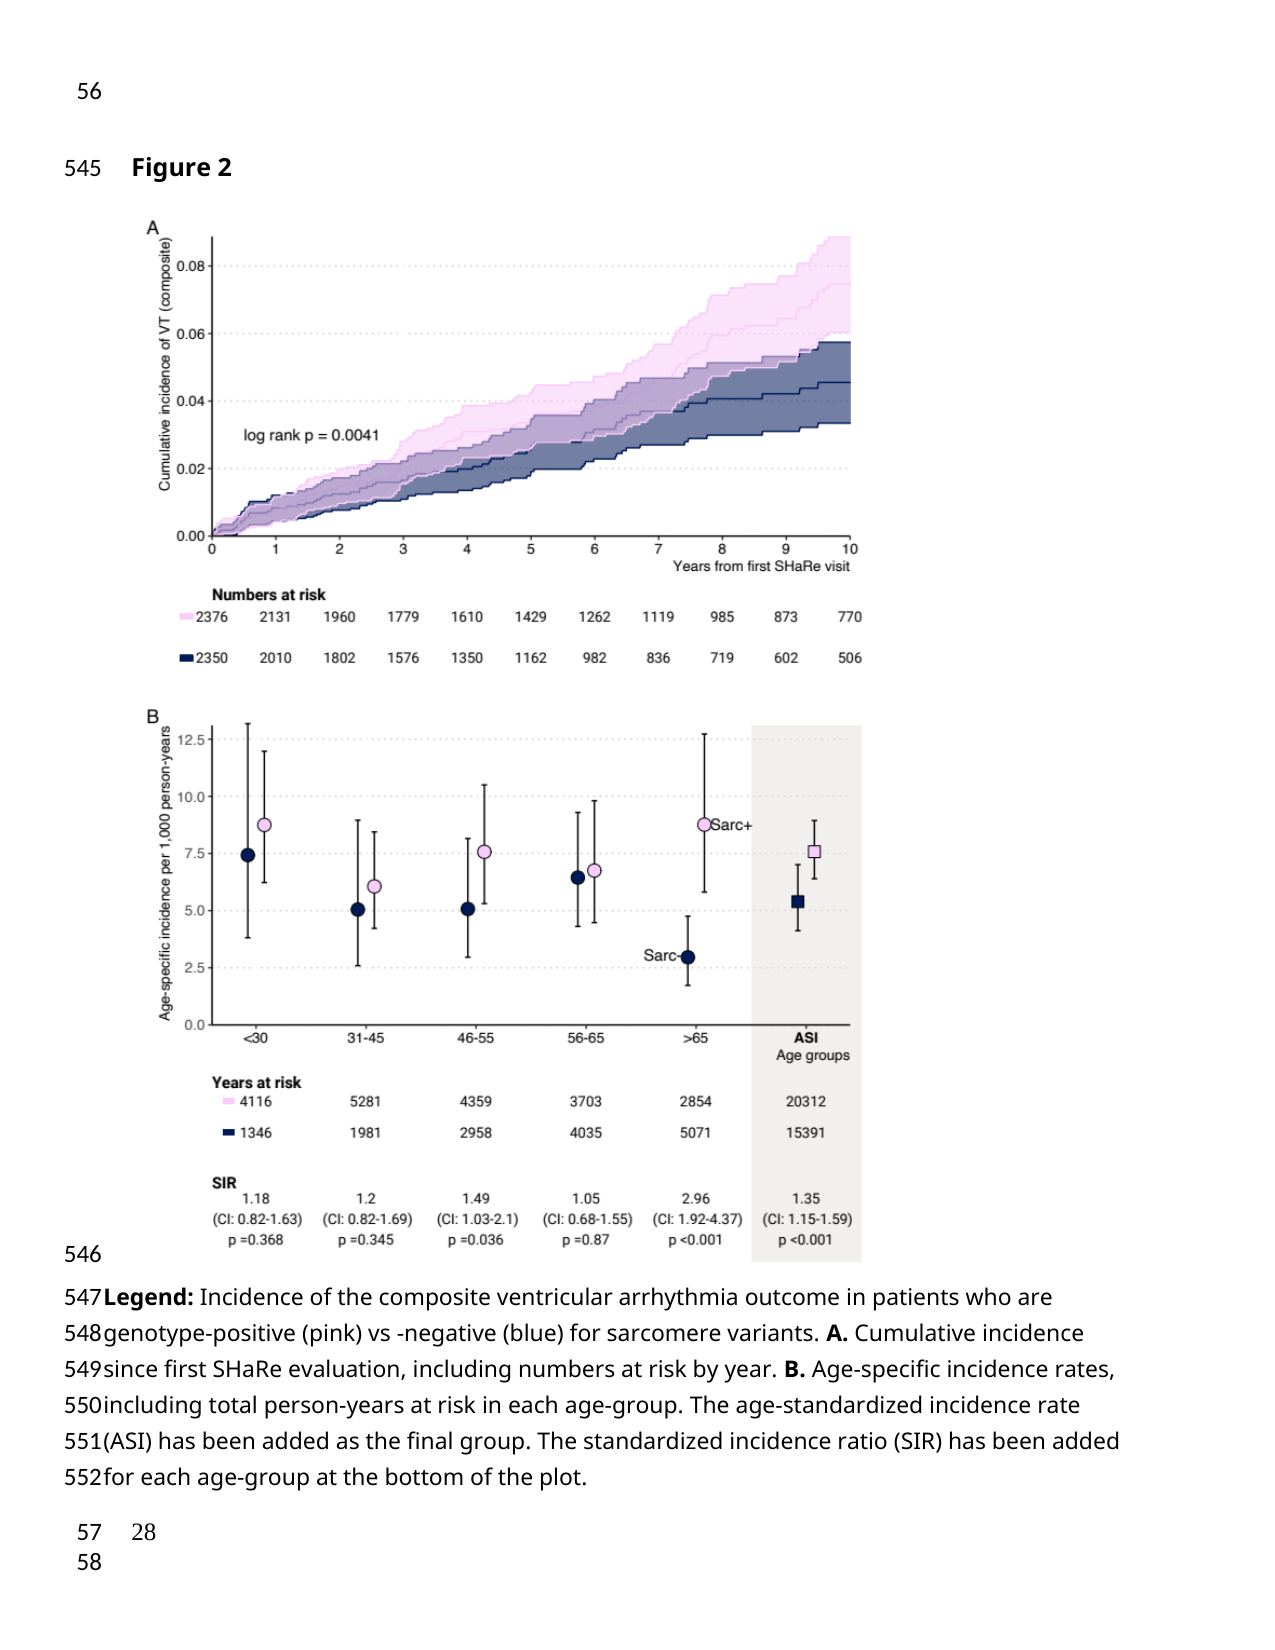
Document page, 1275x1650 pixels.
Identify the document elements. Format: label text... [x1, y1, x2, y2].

text Legend: Incidence of the composite ventricular arrhythmia outcome in patients who are genotype-positive (pink) vs -negative (blue) for sarcomere variants. A. Cumulative incidence since first SHaRe evaluation, including numbers at risk by year. B. Age-specific incidence rates, including total person-years at risk in each age-group. The age-standardized incidence rate (ASI) has been added as the final group. The standardized incidence ratio (SIR) has been added for each age-group at the bottom of the plot. [103, 1281, 1125, 1492]
text Figure 2 [131, 150, 1125, 184]
